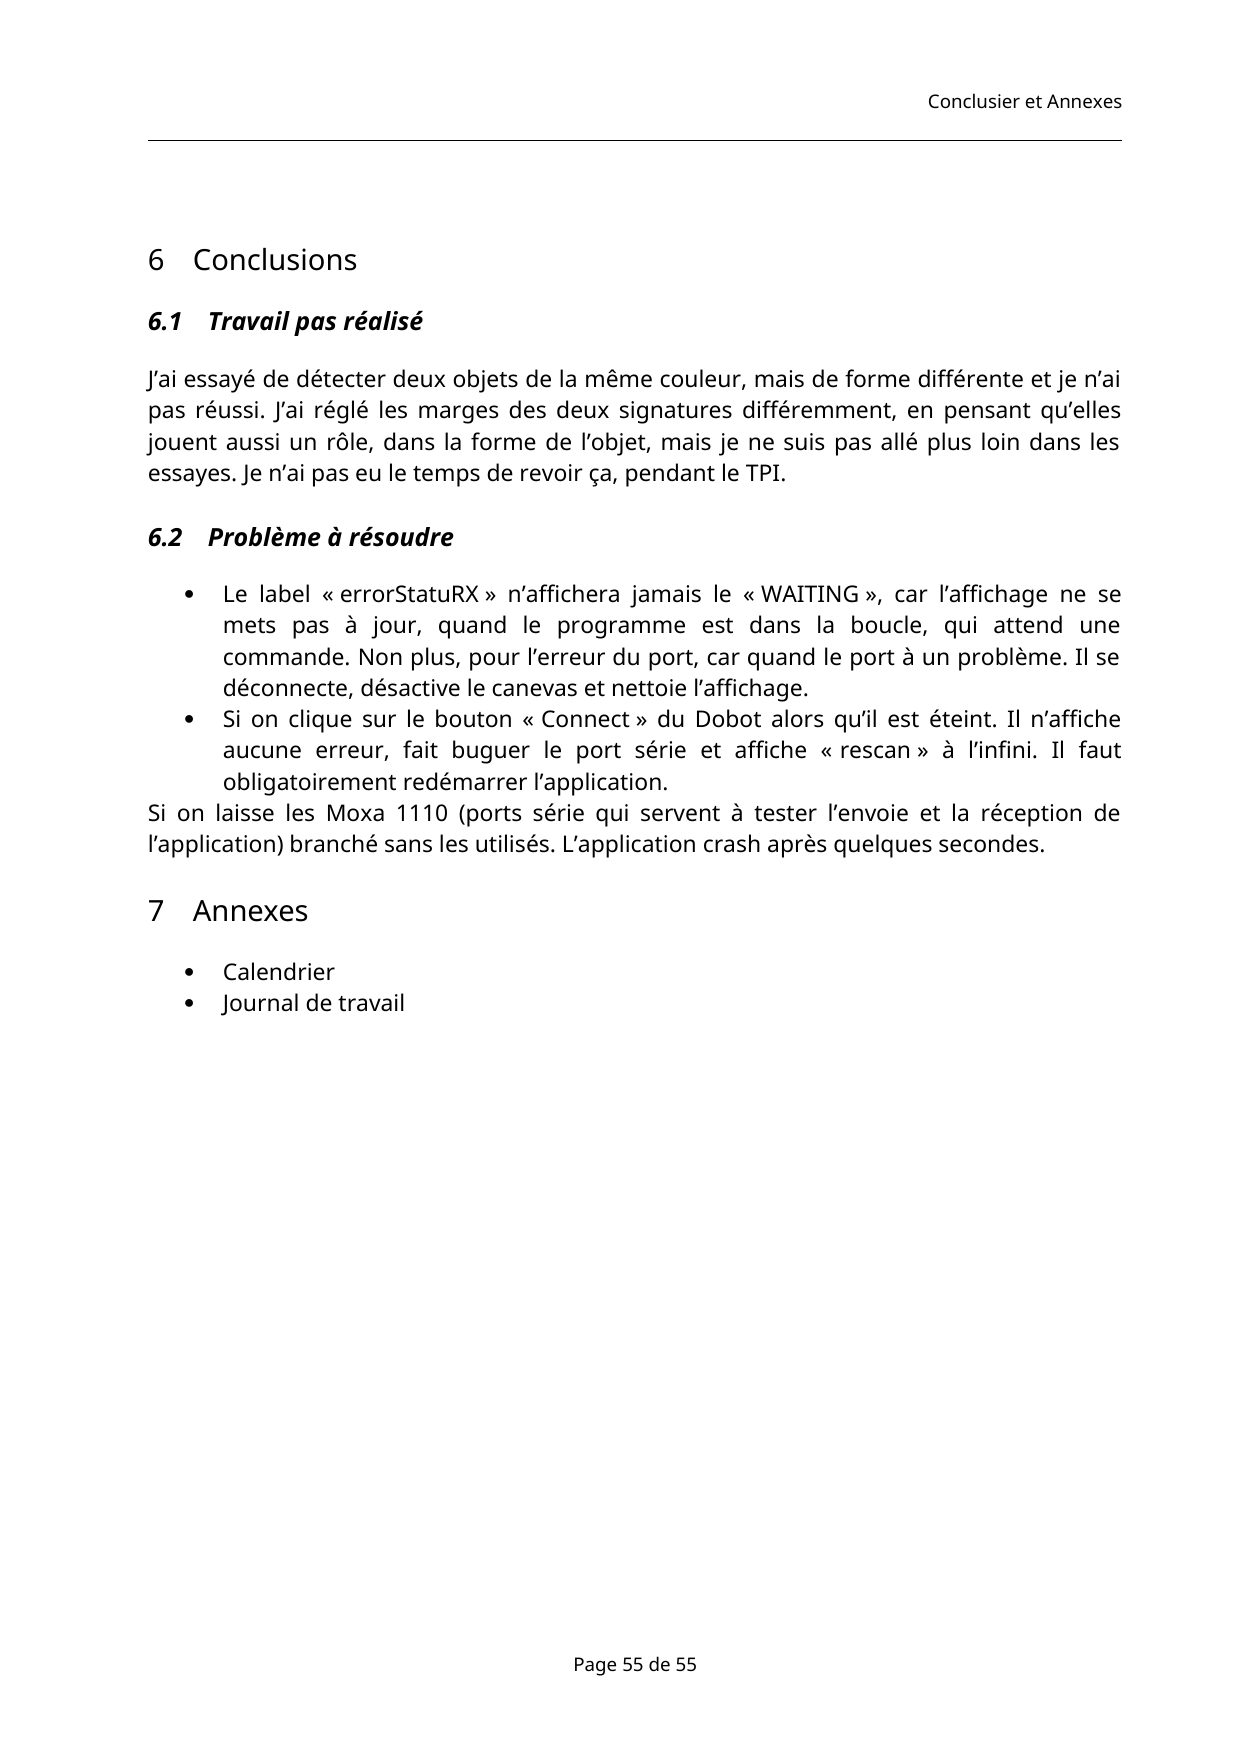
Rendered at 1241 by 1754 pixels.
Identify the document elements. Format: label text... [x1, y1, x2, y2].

list Journal de travail [185, 987, 1122, 1018]
text Si on laisse les Moxa 1110 (ports série qui servent à tester l’envoie et la réception de l’application) branché sans les utilisés. L’application crash après quelques secondes. [148, 797, 1122, 859]
text J’ai essayé de détecter deux objets de la même couleur, mais de forme différente et je n’ai pas réussi. J’ai réglé les marges des deux signatures différemment, en pensant qu’elles jouent aussi un rôle, dans la forme de l’objet, mais je ne suis pas allé plus loin dans les essayes. Je n’ai pas eu le temps de revoir ça, pendant le TPI. [148, 363, 1122, 488]
subtitle Annexes [148, 891, 1122, 930]
subtitle Problème à résoudre [148, 519, 1122, 553]
subtitle Conclusions [148, 239, 1122, 279]
list Calendrier [185, 955, 1122, 987]
list Le label « errorStatuRX » n’affichera jamais le « WAITING », car l’affichage ne se mets pas à jour, quand le programme est dans la boucle, qui attend une commande. Non plus, pour l’erreur du port, car quand le port à un problème. Il se déconnecte, désactive le canevas et nettoie l’affichage. [185, 578, 1122, 703]
list Si on clique sur le bouton « Connect » du Dobot alors qu’il est éteint. Il n’affiche aucune erreur, fait buguer le port série et affiche « rescan » à l’infini. Il faut obligatoirement redémarrer l’application. [185, 703, 1122, 797]
subtitle Travail pas réalisé [148, 304, 1122, 338]
